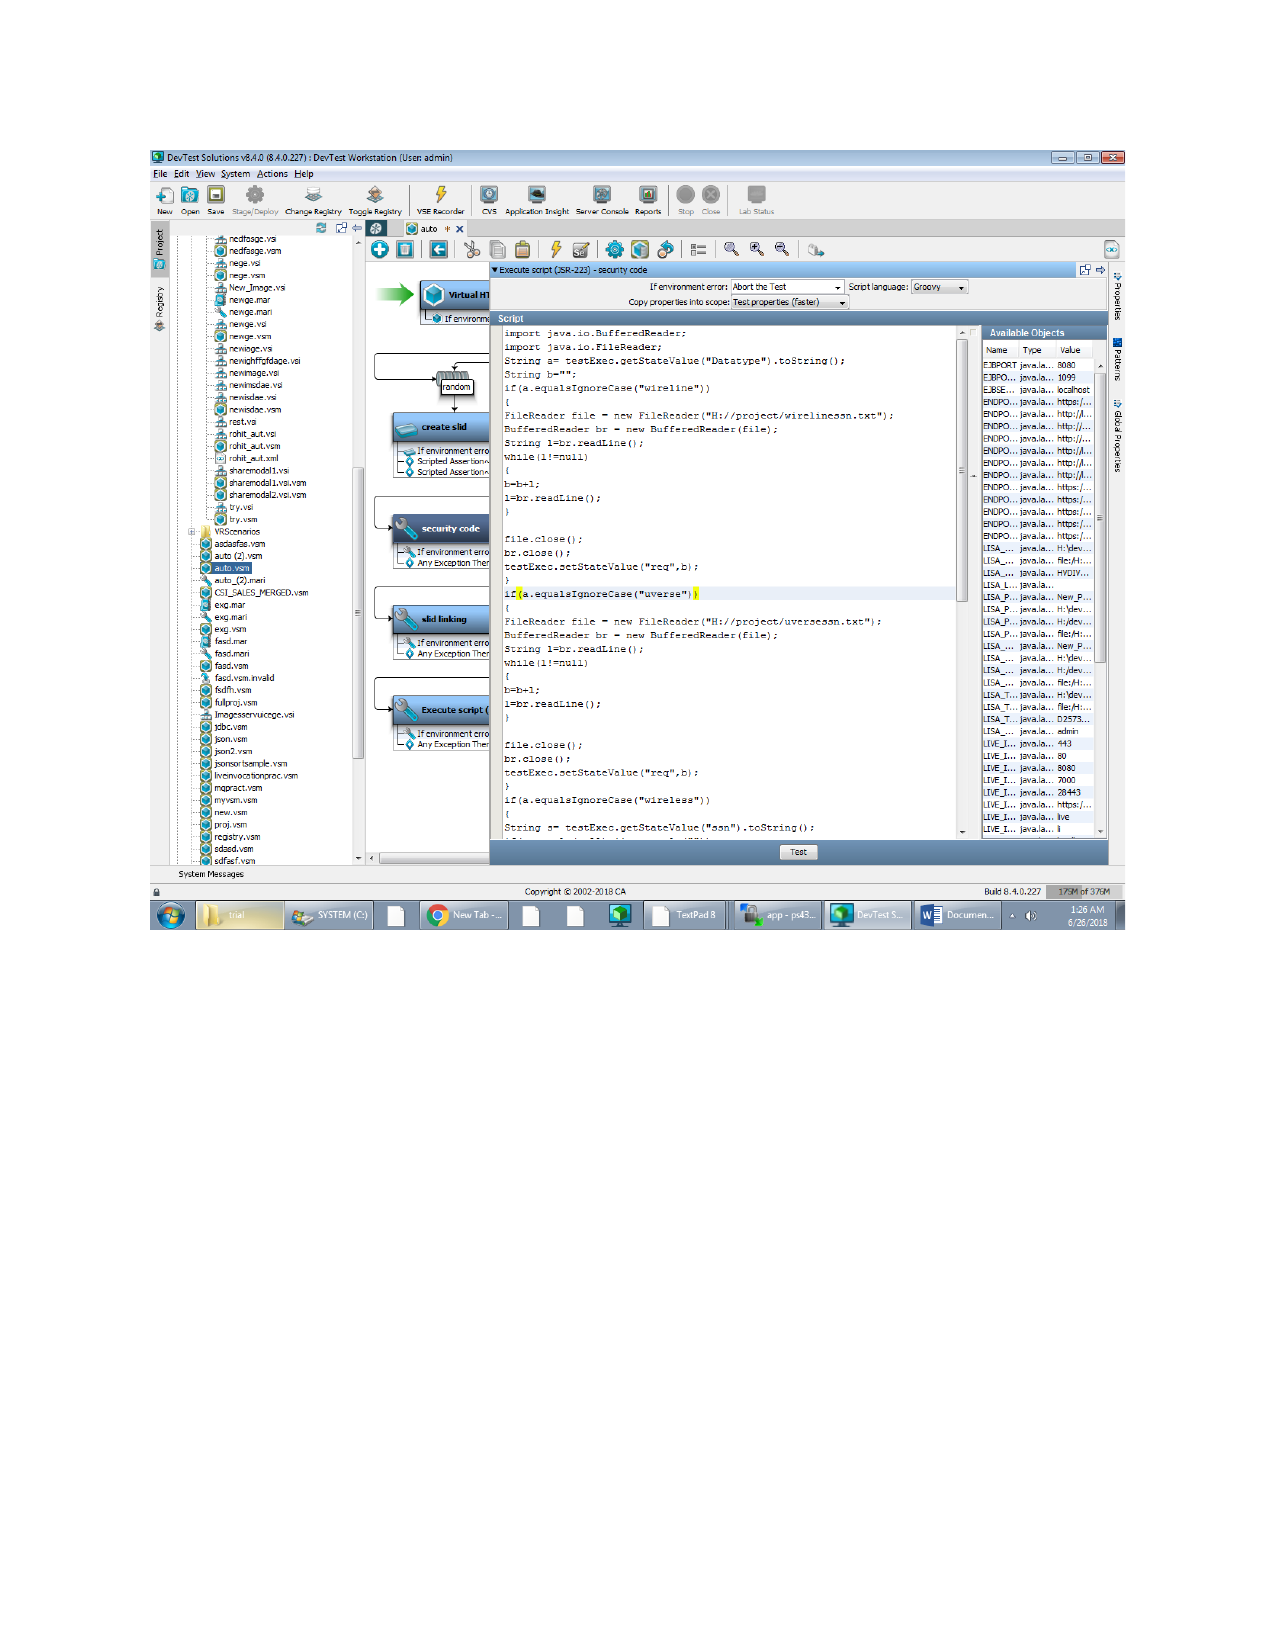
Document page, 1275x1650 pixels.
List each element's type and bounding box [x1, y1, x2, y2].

picture [150, 150, 1125, 930]
